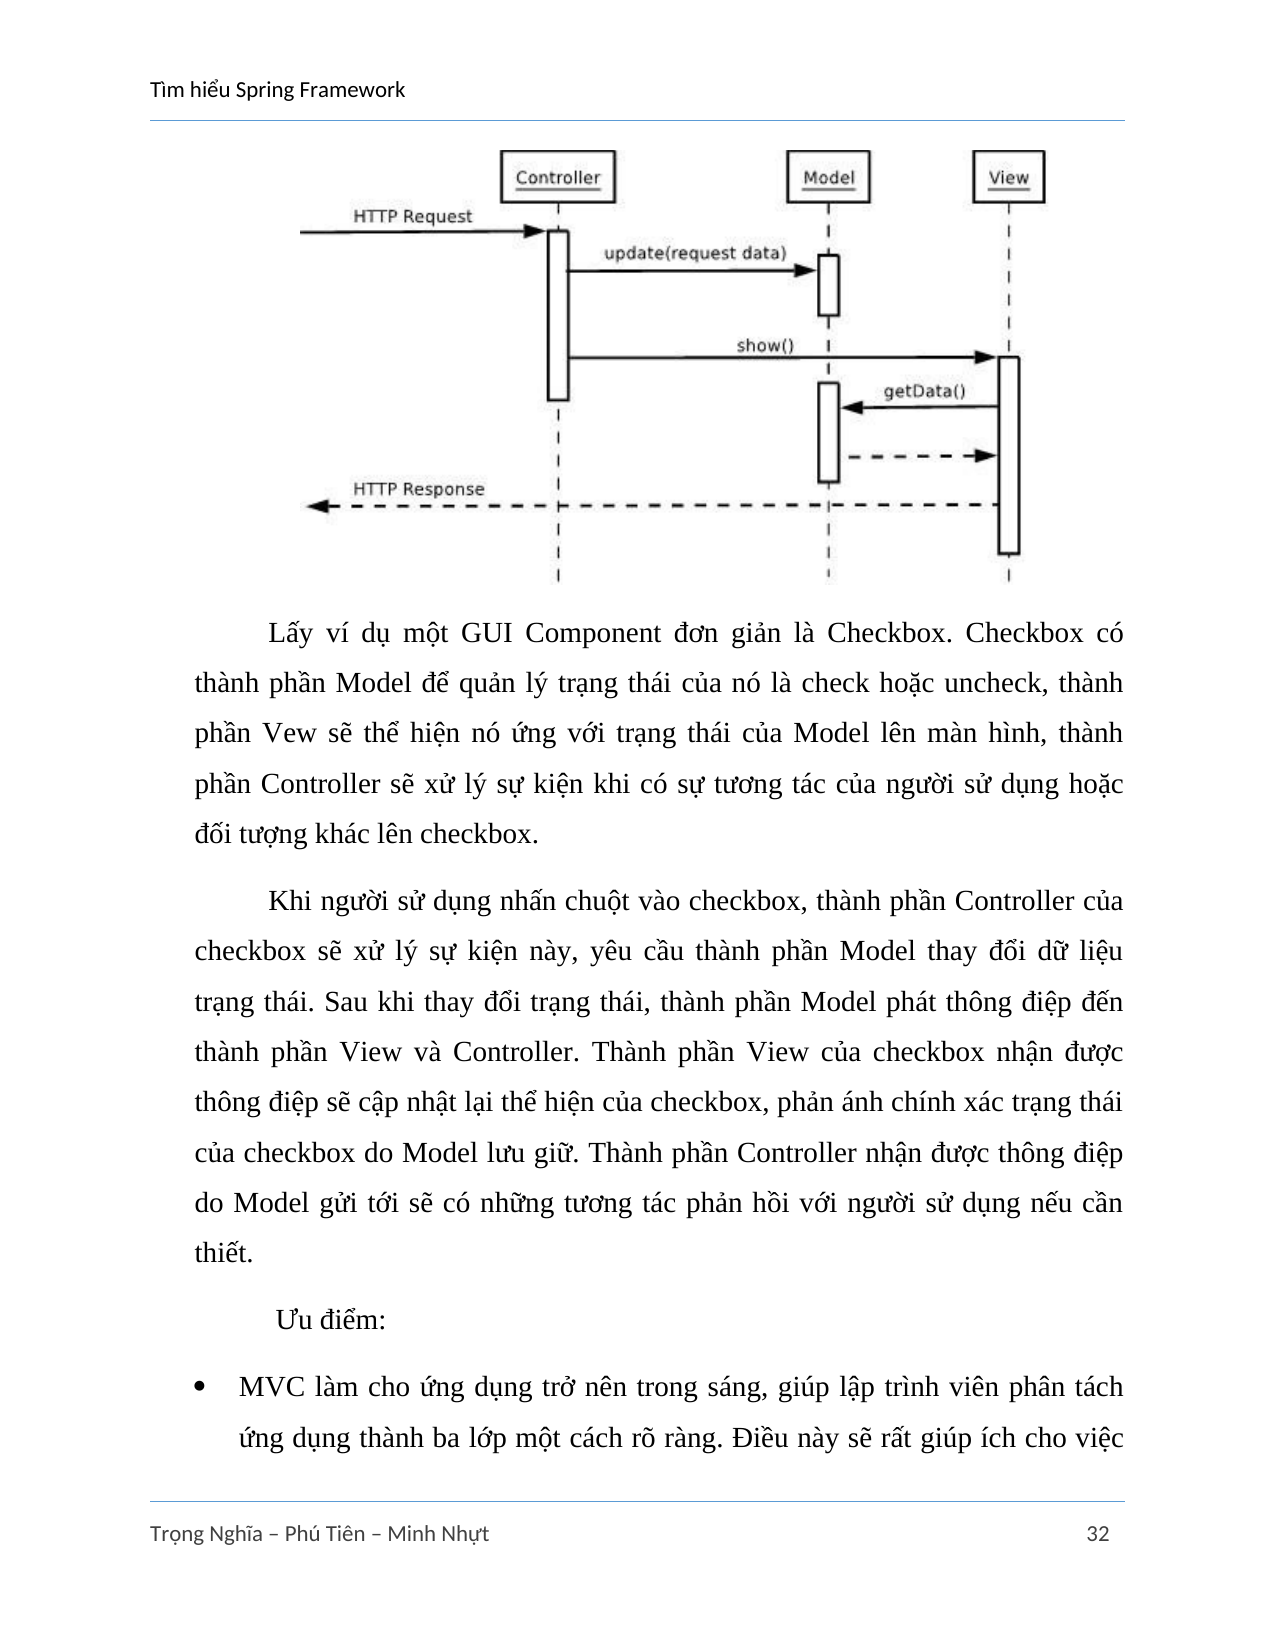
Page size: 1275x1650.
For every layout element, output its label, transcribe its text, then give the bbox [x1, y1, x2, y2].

text Lấy ví dụ một GUI Component đơn giản là Checkbox. Checkbox có thành phần Model để quản lý trạng thái của nó là check hoặc uncheck, thành phần Vew sẽ thể hiện nó ứng với trạng thái của Model lên màn hình, thành phần Controller sẽ xử lý sự kiện khi có sự tương tác của người sử dụng hoặc đối tượng khác lên checkbox. [194, 615, 1125, 850]
picture [300, 150, 1049, 585]
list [194, 1369, 1125, 1453]
text Khi người sử dụng nhấn chuột vào checkbox, thành phần Controller của checkbox sẽ xử lý sự kiện này, yêu cầu thành phần Model thay đổi dữ liệu trạng thái. Sau khi thay đổi trạng thái, thành phần Model phát thông điệp đến thành phần View và Controller. Thành phần View của checkbox nhận được thông điệp sẽ cập nhật lại thể hiện của checkbox, phản ánh chính xác trạng thái của checkbox do Model lưu giữ. Thành phần Controller nhận được thông điệp do Model gửi tới sẽ có những tương tác phản hồi với người sử dụng nếu cần thiết. [194, 883, 1125, 1269]
text Ưu điểm: [194, 1302, 1125, 1336]
